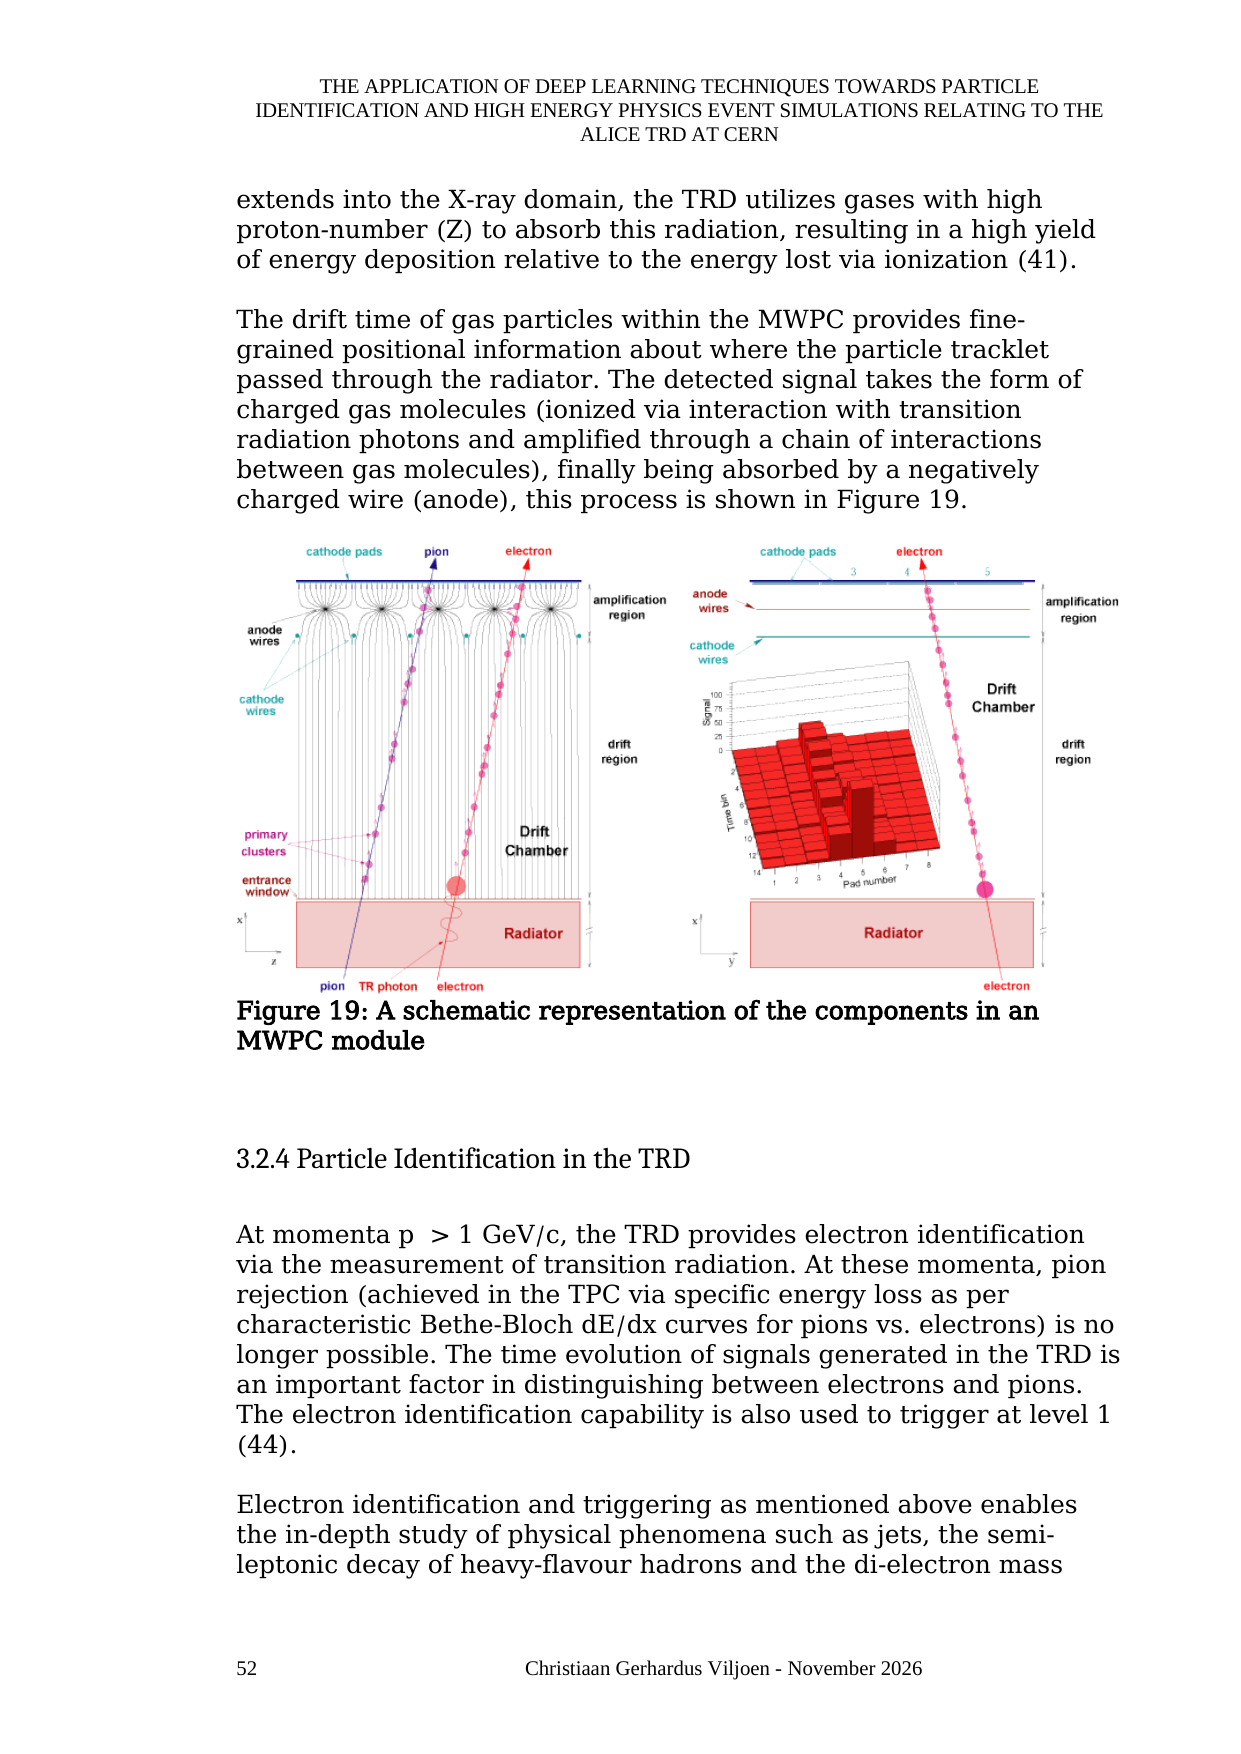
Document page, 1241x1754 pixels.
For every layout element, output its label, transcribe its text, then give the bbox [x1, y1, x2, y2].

text Figure 19: A schematic representation of the components in an MWPC module [236, 995, 1122, 1054]
text The drift time of gas particles within the MWPC provides fine-grained positional information about where the particle tracklet passed through the radiator. The detected signal takes the form of charged gas molecules (ionized via interaction with transition radiation photons and amplified through a chain of interactions between gas molecules), finally being absorbed by a negatively charged wire (anode), this process is shown in Figure 20. [236, 303, 1122, 513]
text At momenta p > 1 GeV/c, the TRD provides electron identification via the measurement of transition radiation. At these momenta, pion rejection (achieved in the TPC via specific energy loss as per characteristic Bethe-Bloch dE/dx curves for pions vs. electrons) is no longer possible. The time evolution of signals generated in the TRD is an important factor in distinguishing between electrons and pions. The electron identification capability is also used to trigger at level 1 . [236, 1219, 1122, 1459]
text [236, 183, 1122, 273]
subtitle Particle Identification in the TRD [236, 1143, 1122, 1176]
picture [236, 543, 1123, 995]
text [236, 1489, 1122, 1579]
